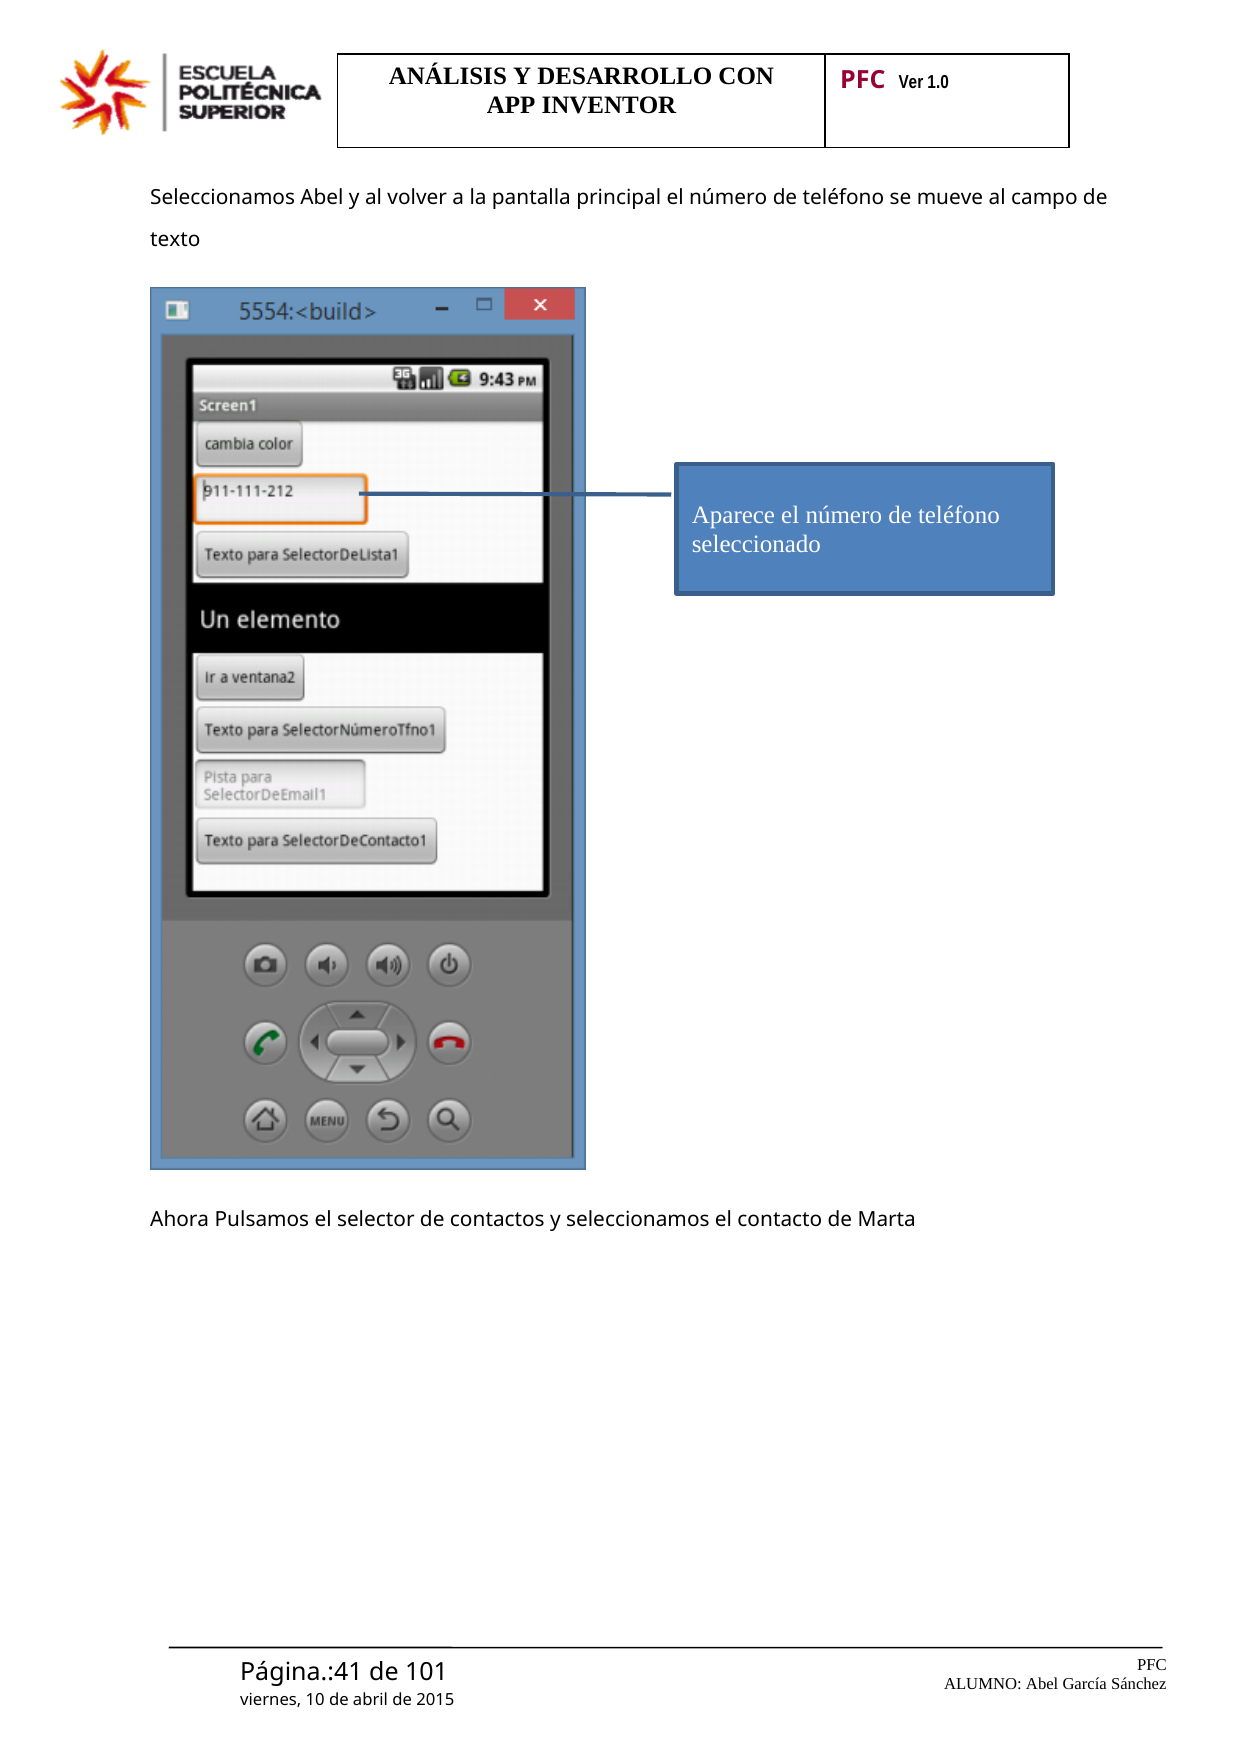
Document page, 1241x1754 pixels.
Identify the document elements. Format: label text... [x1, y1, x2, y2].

text Ahora Pulsamos el selector de contactos y seleccionamos el contacto de Marta [150, 1204, 1125, 1233]
text Seleccionamos Abel y al volver a la pantalla principal el número de teléfono se mueve al campo de texto [150, 182, 1125, 253]
picture [150, 287, 586, 1170]
picture [60, 43, 323, 146]
